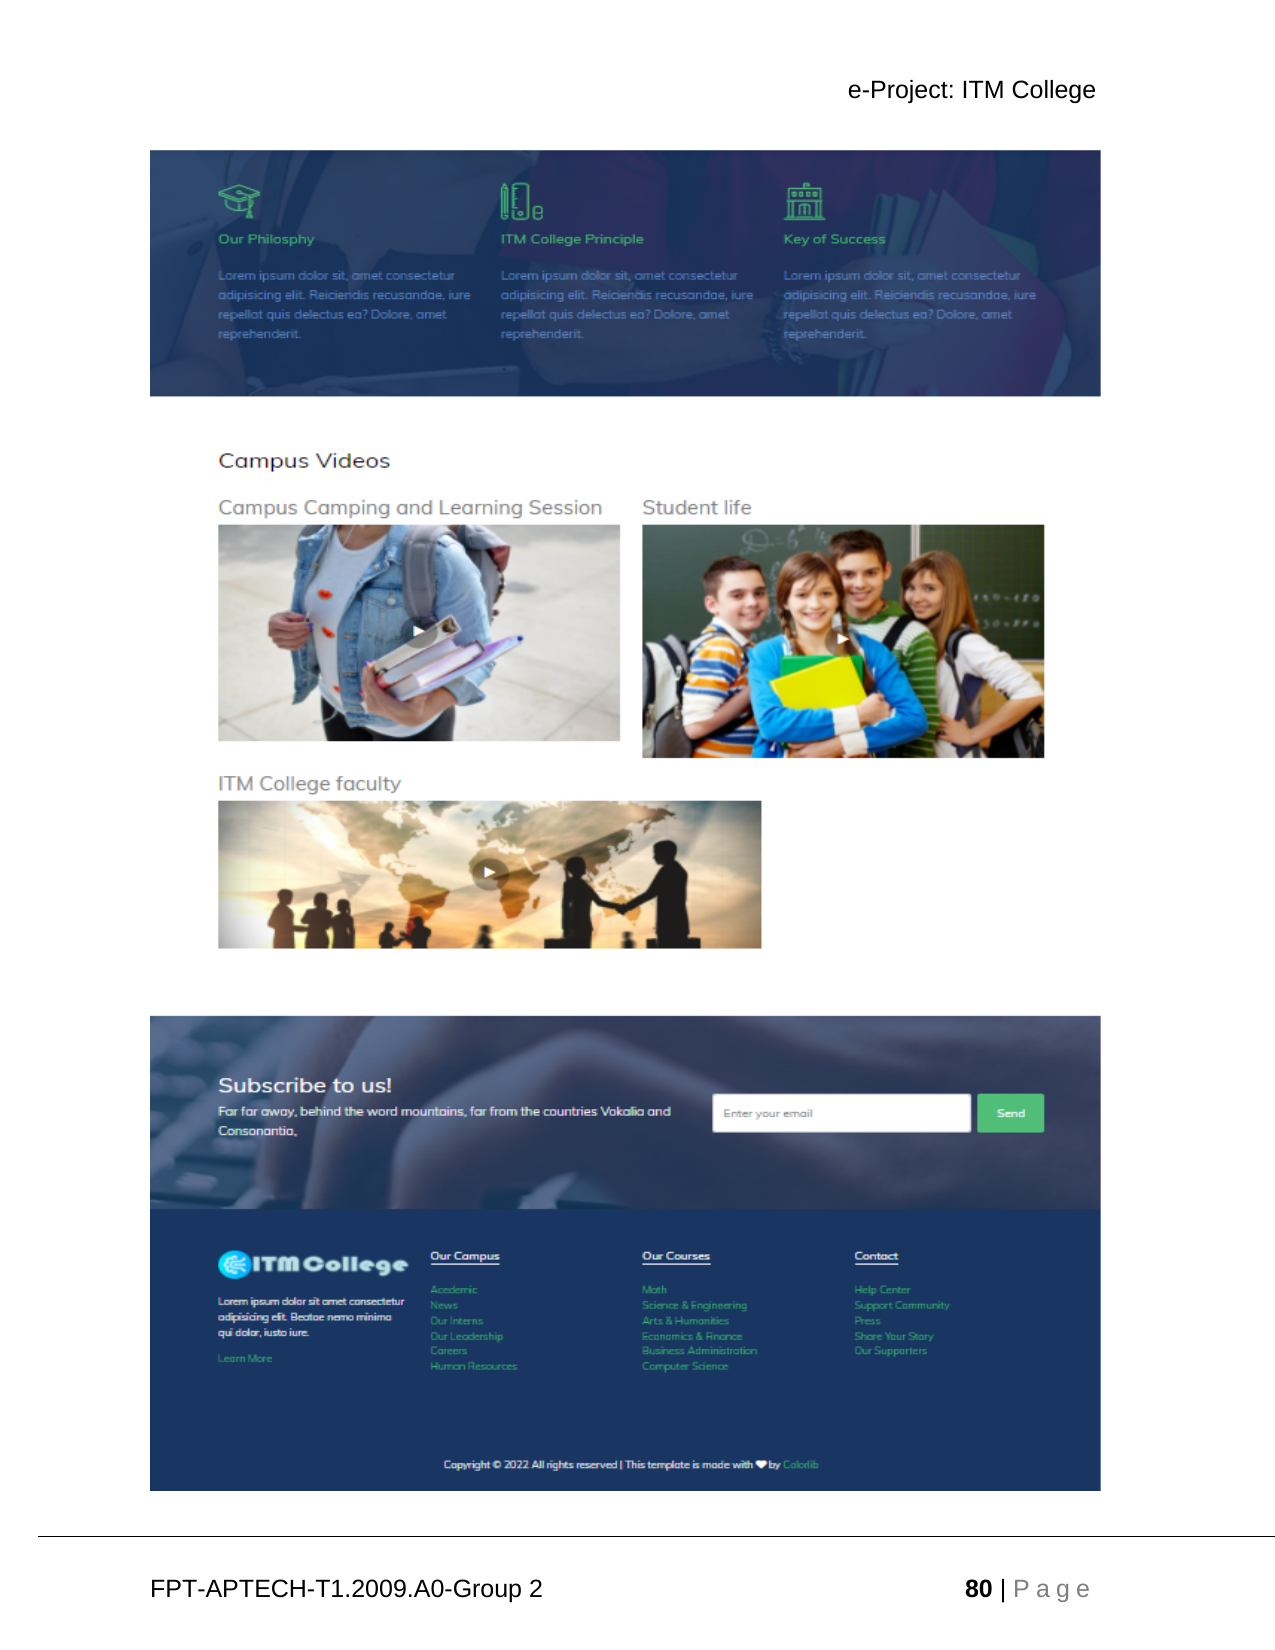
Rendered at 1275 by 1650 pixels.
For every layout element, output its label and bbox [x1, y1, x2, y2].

picture [150, 150, 1101, 1491]
